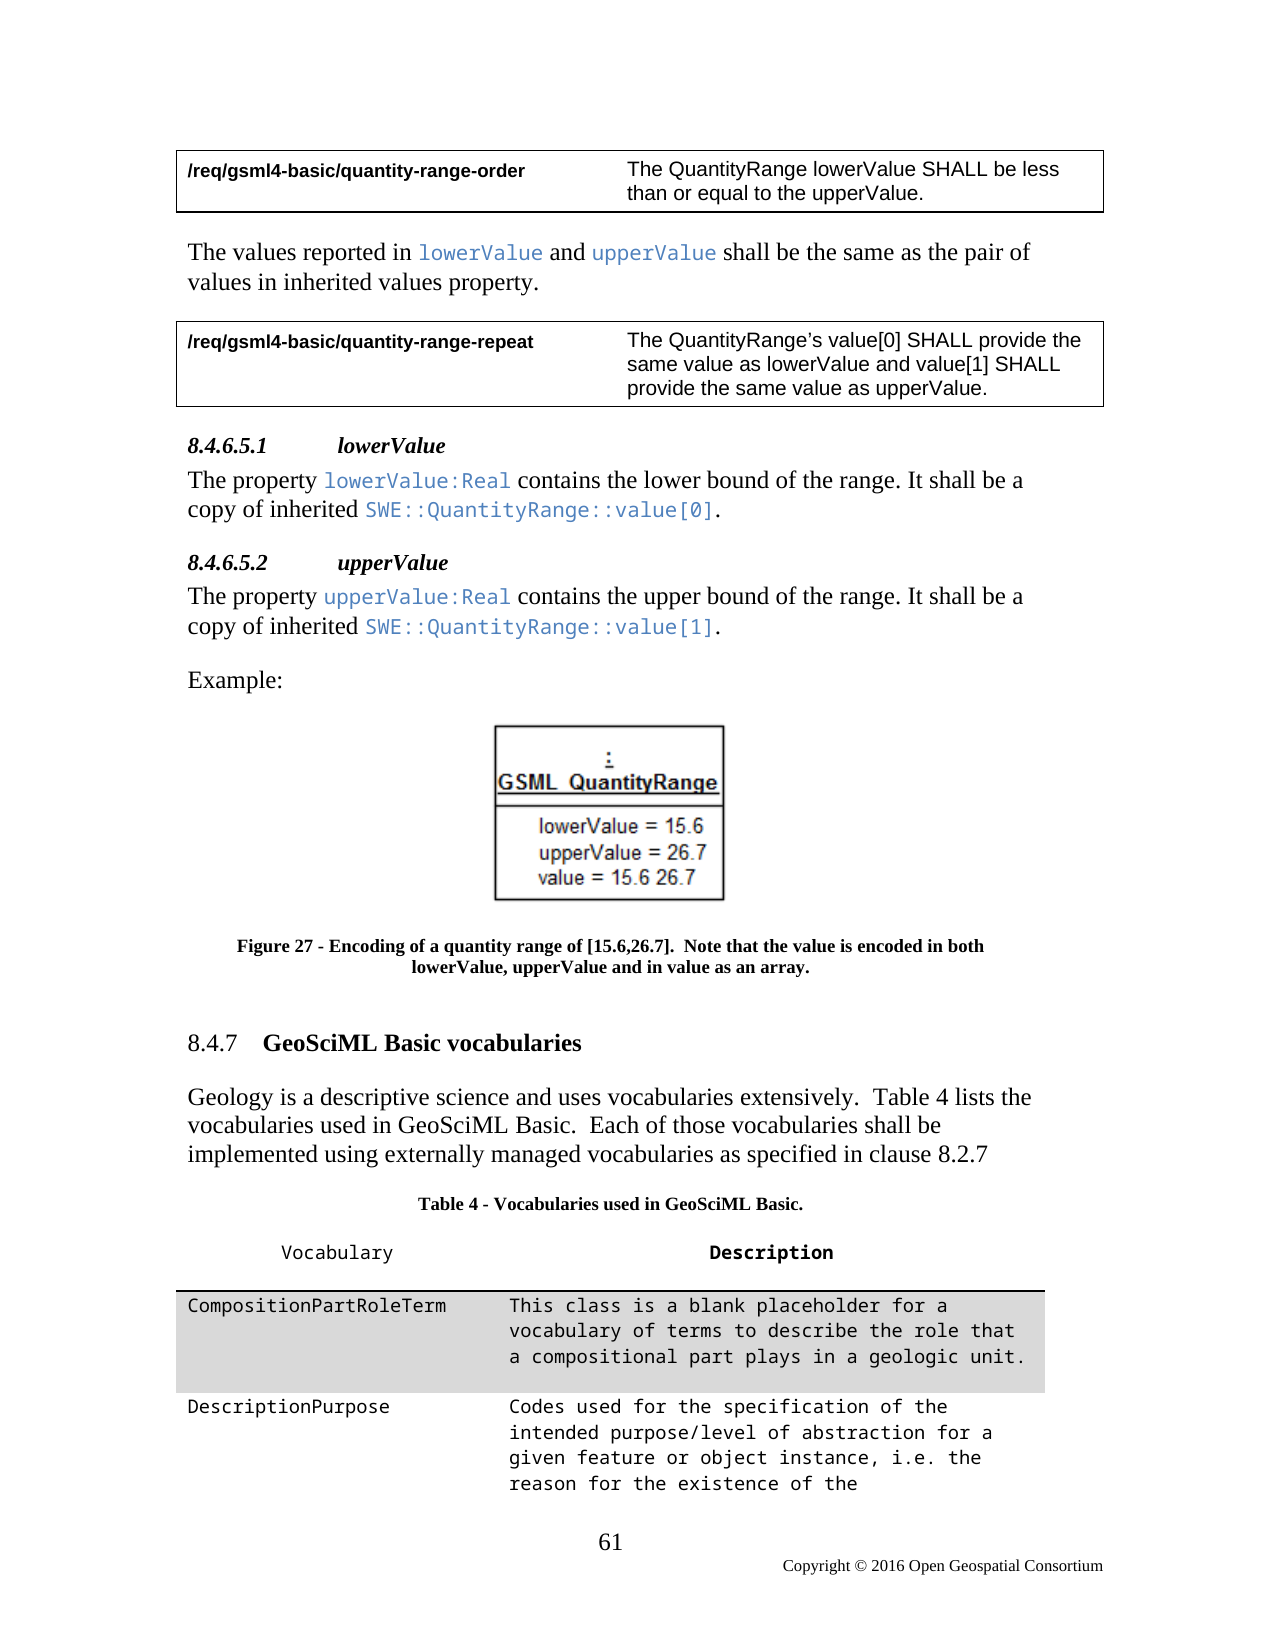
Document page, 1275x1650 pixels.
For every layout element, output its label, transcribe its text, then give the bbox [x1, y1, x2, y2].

table_header Vocabulary [176, 1239, 498, 1290]
text The values reported in lowerValue and upperValue shall be the same as the pair of values in inherited values property. [187, 237, 1034, 296]
subtitle lowerValue [187, 432, 1034, 458]
table_header The QuantityRange’s value[0] SHALL provide the same value as lowerValue and value[1] SHALL provide the same value as upperValue. [616, 322, 1103, 406]
text Table 4 - Vocabularies used in GeoSciML Basic. [187, 1193, 1034, 1214]
table_cell CompositionPartRoleTerm [176, 1292, 498, 1393]
text Example: [187, 665, 1034, 694]
table_cell This class is a blank placeholder for a vocabulary of terms to describe the role that a compositional part plays in a geologic unit. [498, 1292, 1045, 1393]
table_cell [498, 1394, 1045, 1496]
table_header /req/gsml4-basic/quantity-range-repeat [177, 322, 616, 406]
table_header Description [498, 1239, 1045, 1290]
table_header /req/gsml4-basic/quantity-range-order [177, 151, 616, 211]
text Figure 27 - Encoding of a quantity range of [15.6,26.7]. Note that the value is encoded in both lowerValue, upperValue and in value as an array. [187, 935, 1034, 978]
table_header The QuantityRange lowerValue SHALL be less than or equal to the upperValue. [616, 151, 1103, 211]
text Geology is a descriptive science and uses vocabularies extensively. Table 4 lists the vocabularies used in GeoSciML Basic. Each of those vocabularies shall be implemented using externally managed vocabularies as specified in clause 8.2.7 [187, 1082, 1034, 1168]
picture [487, 719, 734, 910]
subtitle GeoSciML Basic vocabularies [187, 1028, 1034, 1057]
text The property lowerValue:Real contains the lower bound of the range. It shall be a copy of inherited SWE::QuantityRange::value[0]. [187, 465, 1034, 524]
table_cell DescriptionPurpose [176, 1394, 498, 1496]
subtitle upperValue [187, 549, 1034, 575]
text The property upperValue:Real contains the upper bound of the range. It shall be a copy of inherited SWE::QuantityRange::value[1]. [187, 581, 1034, 640]
